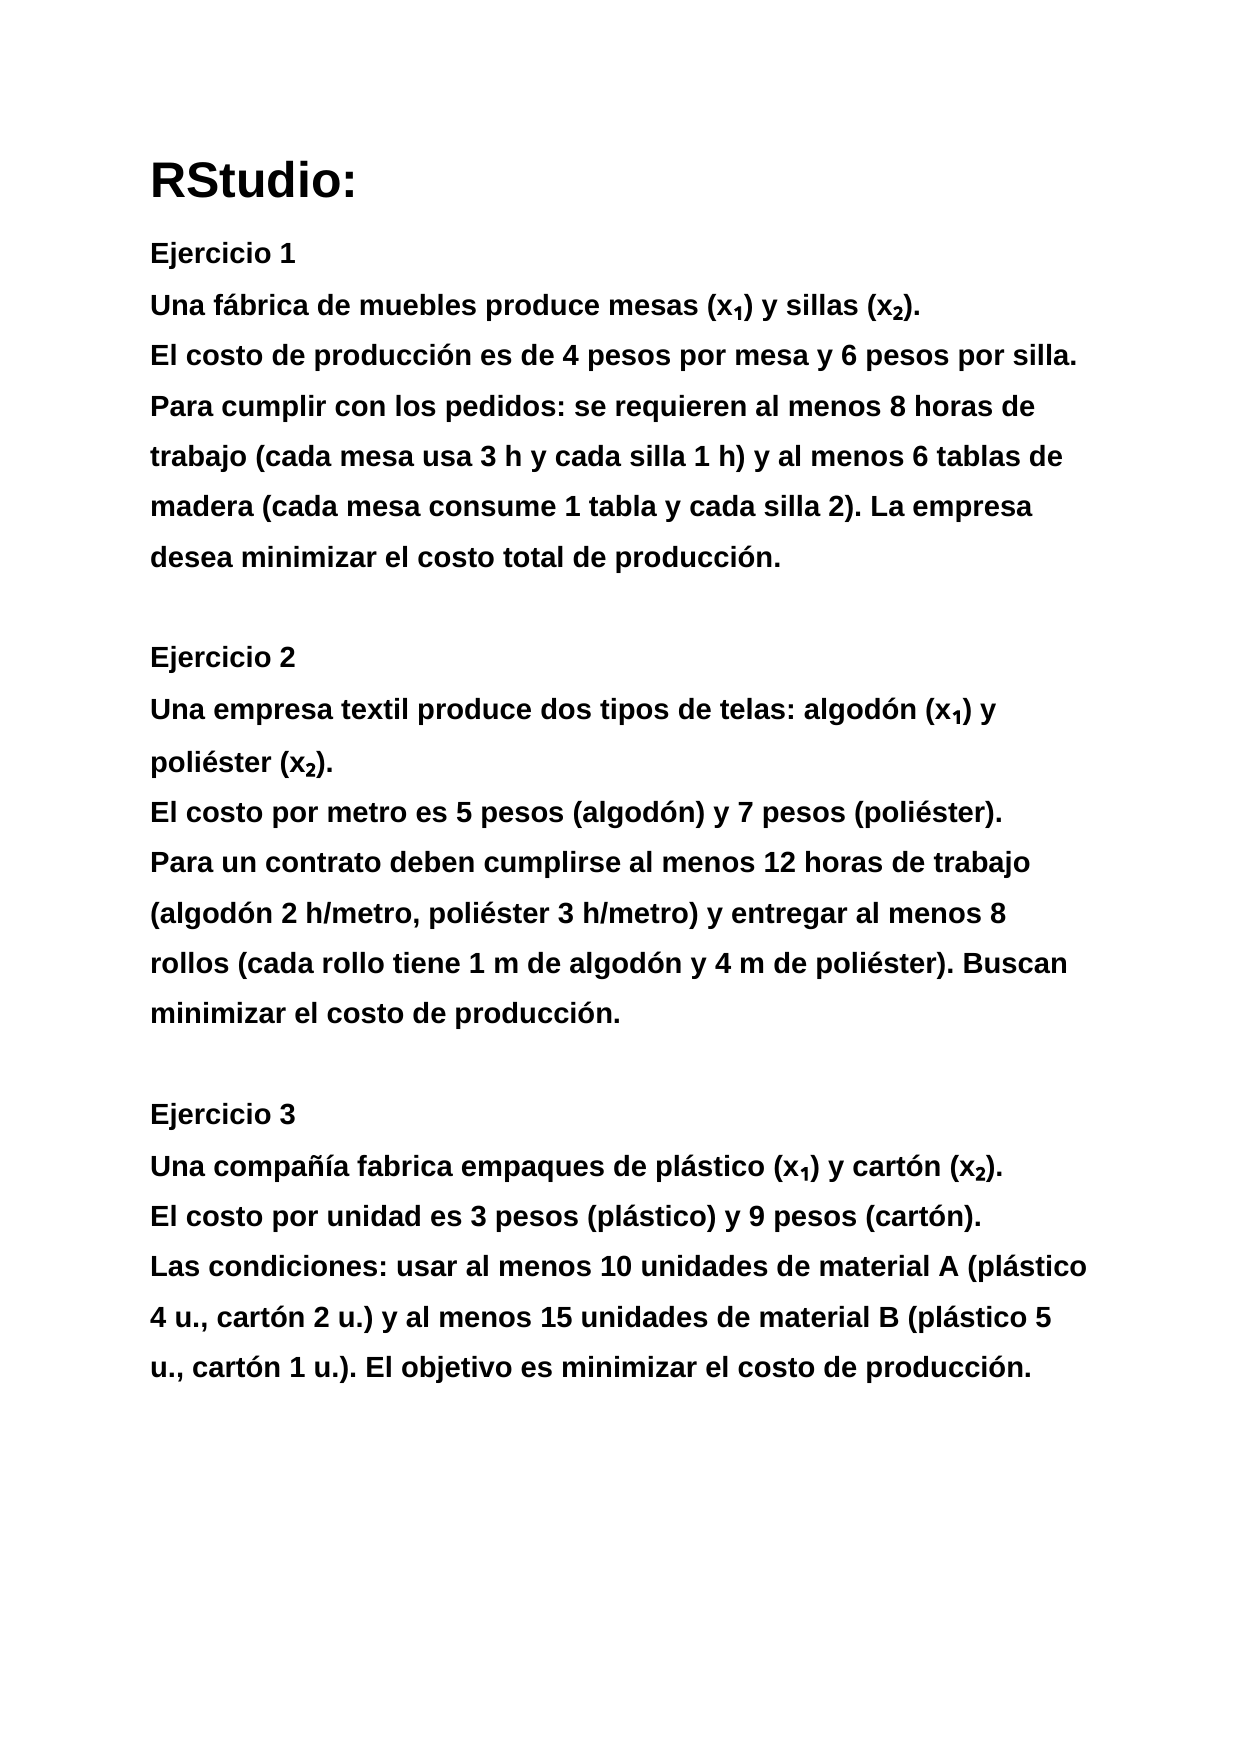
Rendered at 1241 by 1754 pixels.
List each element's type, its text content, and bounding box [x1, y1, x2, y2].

text Una compañía fabrica empaques de plástico (x₁) y cartón (x₂). El costo por unidad es 3 pesos (plástico) y 9 pesos (cartón). Las condiciones: usar al menos 10 unidades de material A (plástico 4 u., cartón 2 u.) y al menos 15 unidades de material B (plástico 5 u., cartón 1 u.). El objetivo es minimizar el costo de producción. [150, 1147, 1090, 1384]
text Una fábrica de muebles produce mesas (x₁) y sillas (x₂). El costo de producción es de 4 pesos por mesa y 6 pesos por silla. Para cumplir con los pedidos: se requieren al menos 8 horas de trabajo (cada mesa usa 3 h y cada silla 1 h) y al menos 6 tablas de madera (cada mesa consume 1 tabla y cada silla 2). La empresa desea minimizar el costo total de producción. [150, 287, 1090, 573]
text Ejercicio 1 [150, 236, 1090, 270]
text Una empresa textil produce dos tipos de telas: algodón (x₁) y poliéster (x₂). El costo por metro es 5 pesos (algodón) y 7 pesos (poliéster). Para un contrato deben cumplirse al menos 12 horas de trabajo (algodón 2 h/metro, poliéster 3 h/metro) y entregar al menos 8 rollos (cada rollo tiene 1 m de algodón y 4 m de poliéster). Buscan minimizar el costo de producción. [150, 691, 1090, 1030]
text RStudio: [150, 150, 1090, 207]
text Ejercicio 3 [150, 1097, 1090, 1131]
text Ejercicio 2 [150, 640, 1090, 674]
